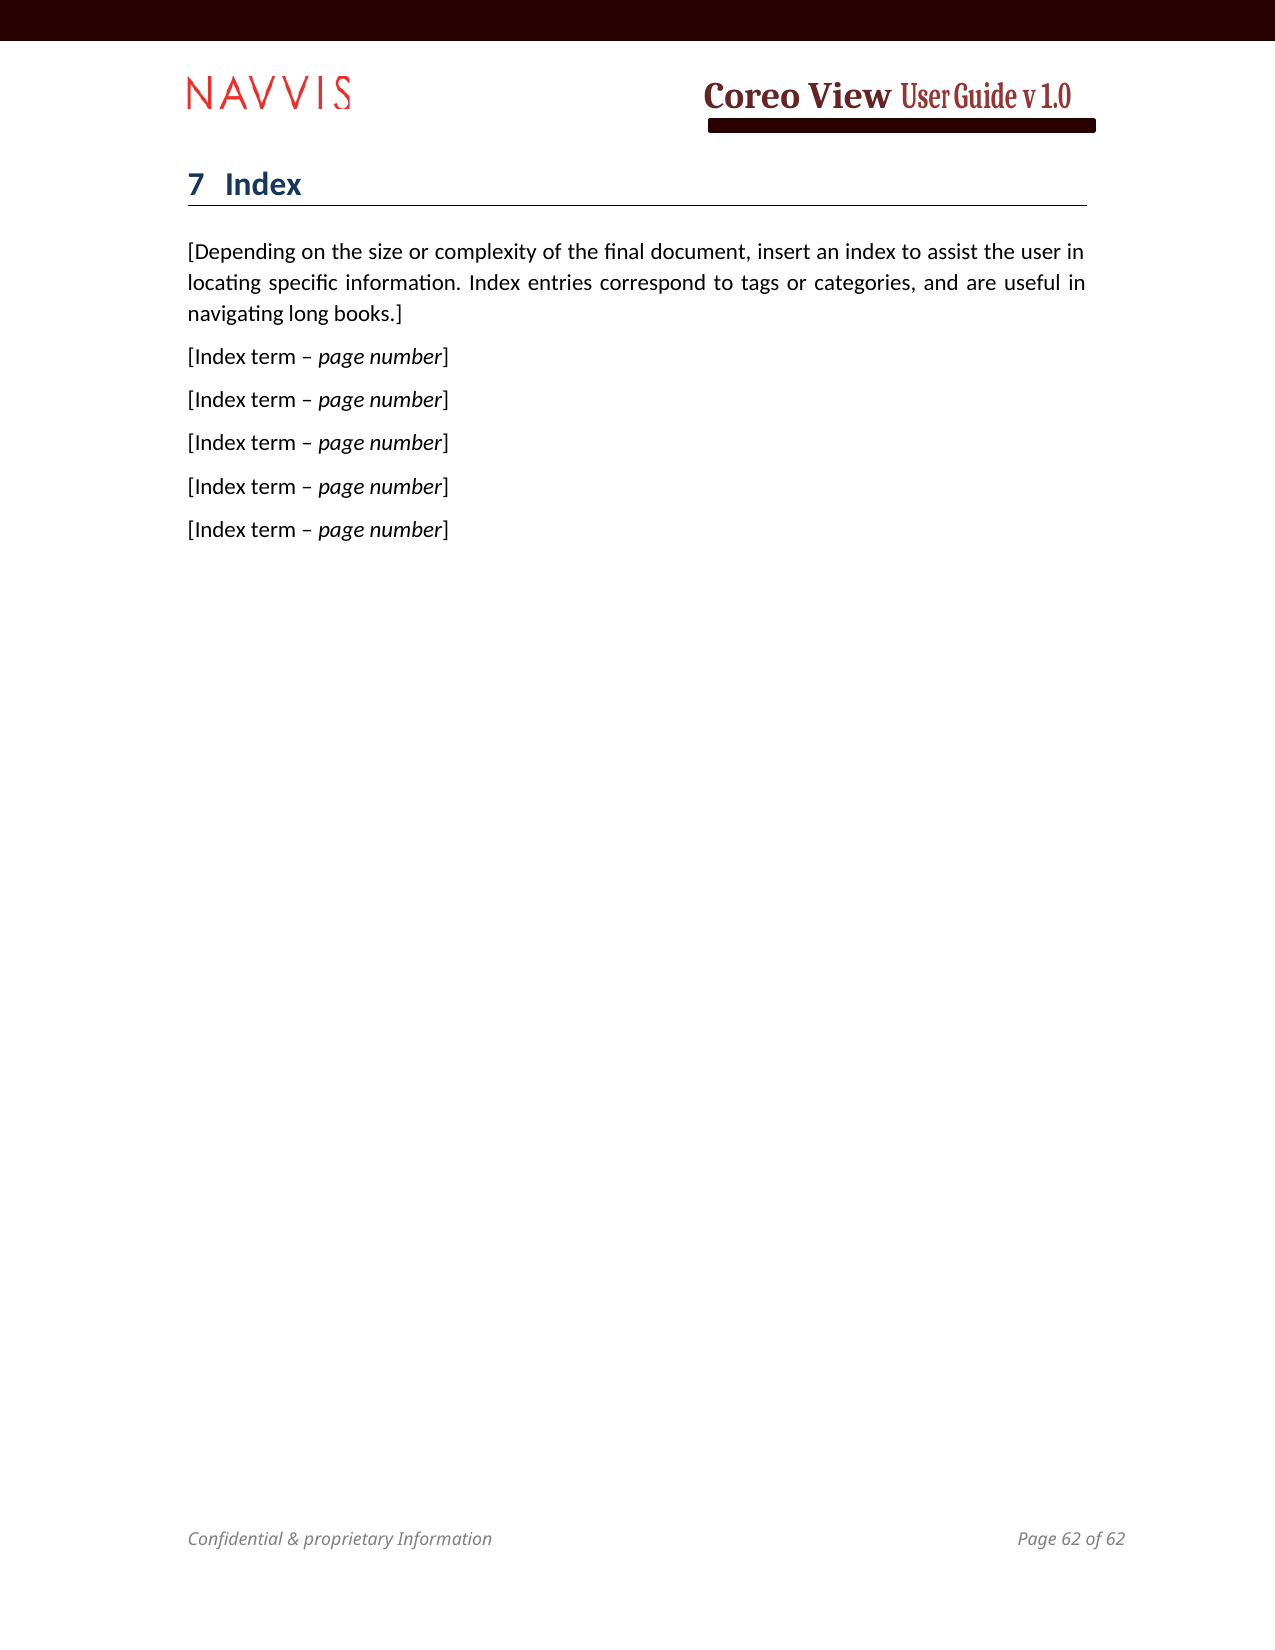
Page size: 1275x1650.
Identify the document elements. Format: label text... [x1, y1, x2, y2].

subtitle Index [187, 162, 1087, 206]
text [Index term – page number] [187, 342, 1087, 370]
text [Depending on the size or complexity of the final document, insert an index to assist the user in locating specific information. Index entries correspond to tags or categories, and are useful in navigating long books.] [187, 237, 1087, 327]
text [Index term – page number] [187, 515, 1087, 543]
text [Index term – page number] [187, 472, 1087, 500]
text [Index term – page number] [187, 385, 1087, 413]
text [Index term – page number] [187, 428, 1087, 457]
